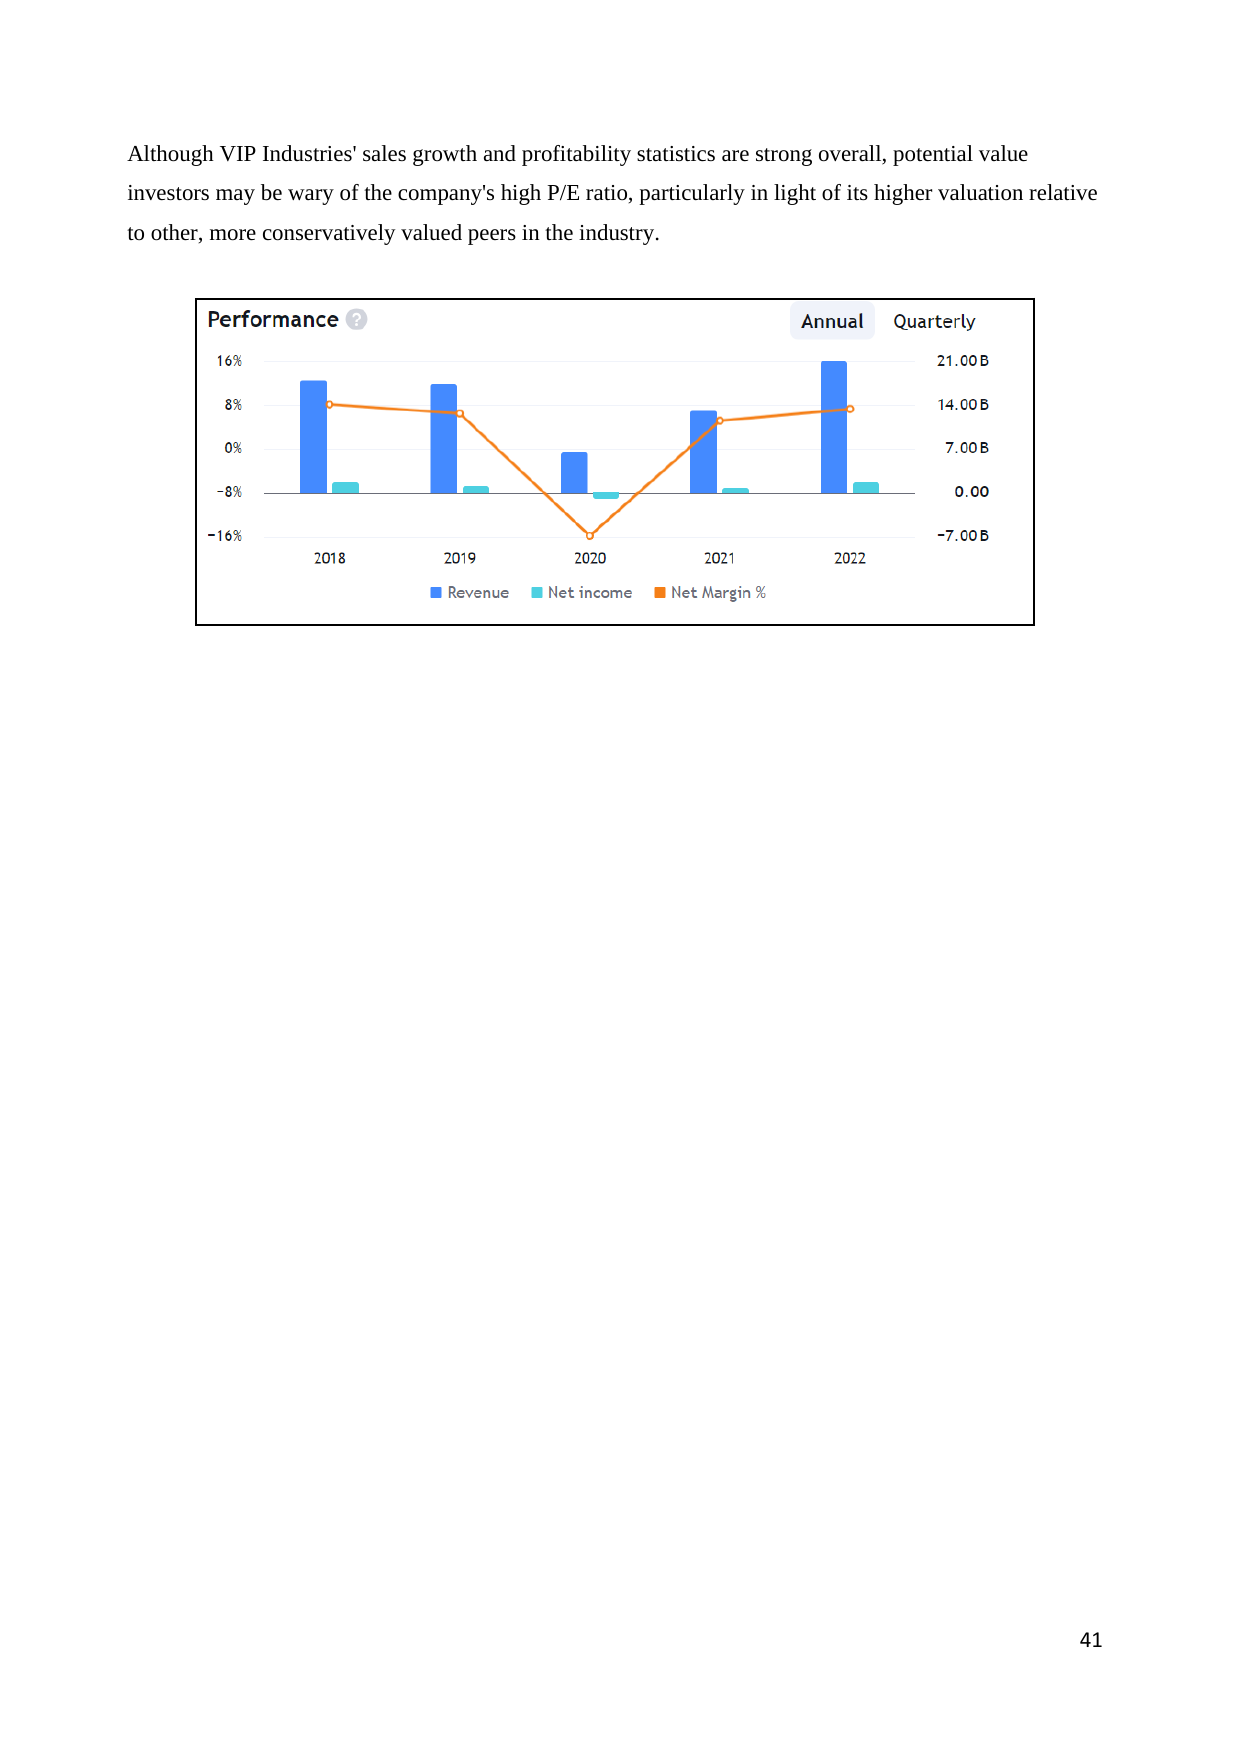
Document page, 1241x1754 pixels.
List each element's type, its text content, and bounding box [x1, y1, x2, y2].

text Although VIP Industries' sales growth and profitability statistics are strong overall, potential value investors may be wary of the company's high P/E ratio, particularly in light of its higher valuation relative to other, more conservatively valued peers in the industry. [127, 139, 1103, 245]
picture [197, 300, 1033, 624]
